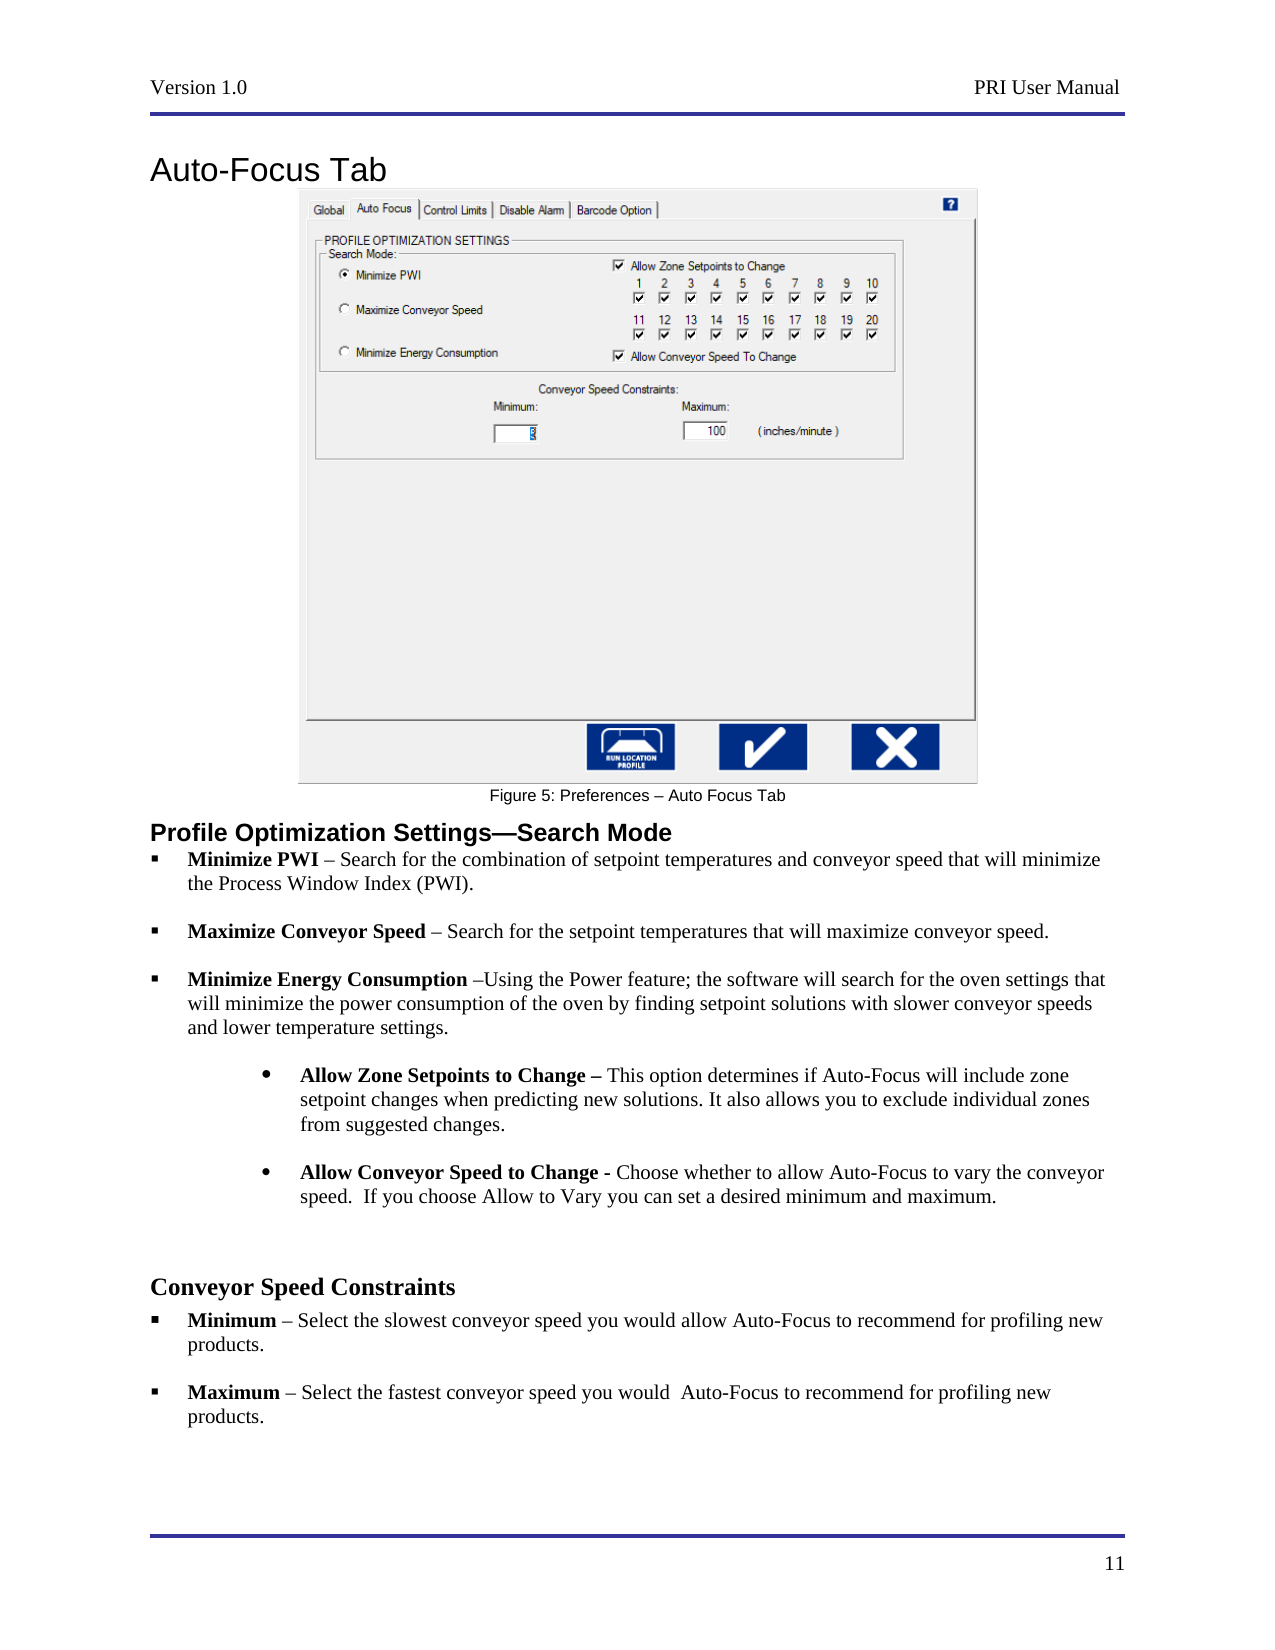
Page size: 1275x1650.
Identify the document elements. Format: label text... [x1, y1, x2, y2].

list Maximize Conveyor Speed – Search for the setpoint temperatures that will maximize conveyor speed. [150, 919, 1125, 943]
subtitle Profile Optimization Settings—Search Mode [150, 818, 1125, 846]
list Allow Zone Setpoints to Change – This option determines if Auto-Focus will include zone setpoint changes when predicting new solutions. It also allows you to exclude individual zones from suggested changes. [262, 1063, 1125, 1136]
list Minimize PWI – Search for the combination of setpoint temperatures and conveyor speed that will minimize the Process Window Index (PWI). [150, 846, 1125, 894]
list Minimum – Select the slowest conveyor speed you would allow Auto-Focus to recommend for profiling new products. [150, 1307, 1125, 1356]
text Figure 5: Preferences – Auto Focus Tab [150, 786, 1125, 805]
picture [297, 188, 978, 784]
list Allow Conveyor Speed to Change - Choose whether to allow Auto-Focus to vary the conveyor speed. If you choose Allow to Vary you can set a desired minimum and maximum. [262, 1159, 1125, 1208]
list Maximum – Select the fastest conveyor speed you would Auto-Focus to recommend for profiling new products. [150, 1380, 1125, 1428]
text Conveyor Speed Constraints [150, 1272, 1125, 1301]
subtitle Auto-Focus Tab [150, 150, 1125, 188]
list Minimize Energy Consumption –Using the Power feature; the software will search for the oven settings that will minimize the power consumption of the oven by finding setpoint solutions with slower conveyor speeds and lower temperature settings. [150, 967, 1125, 1039]
